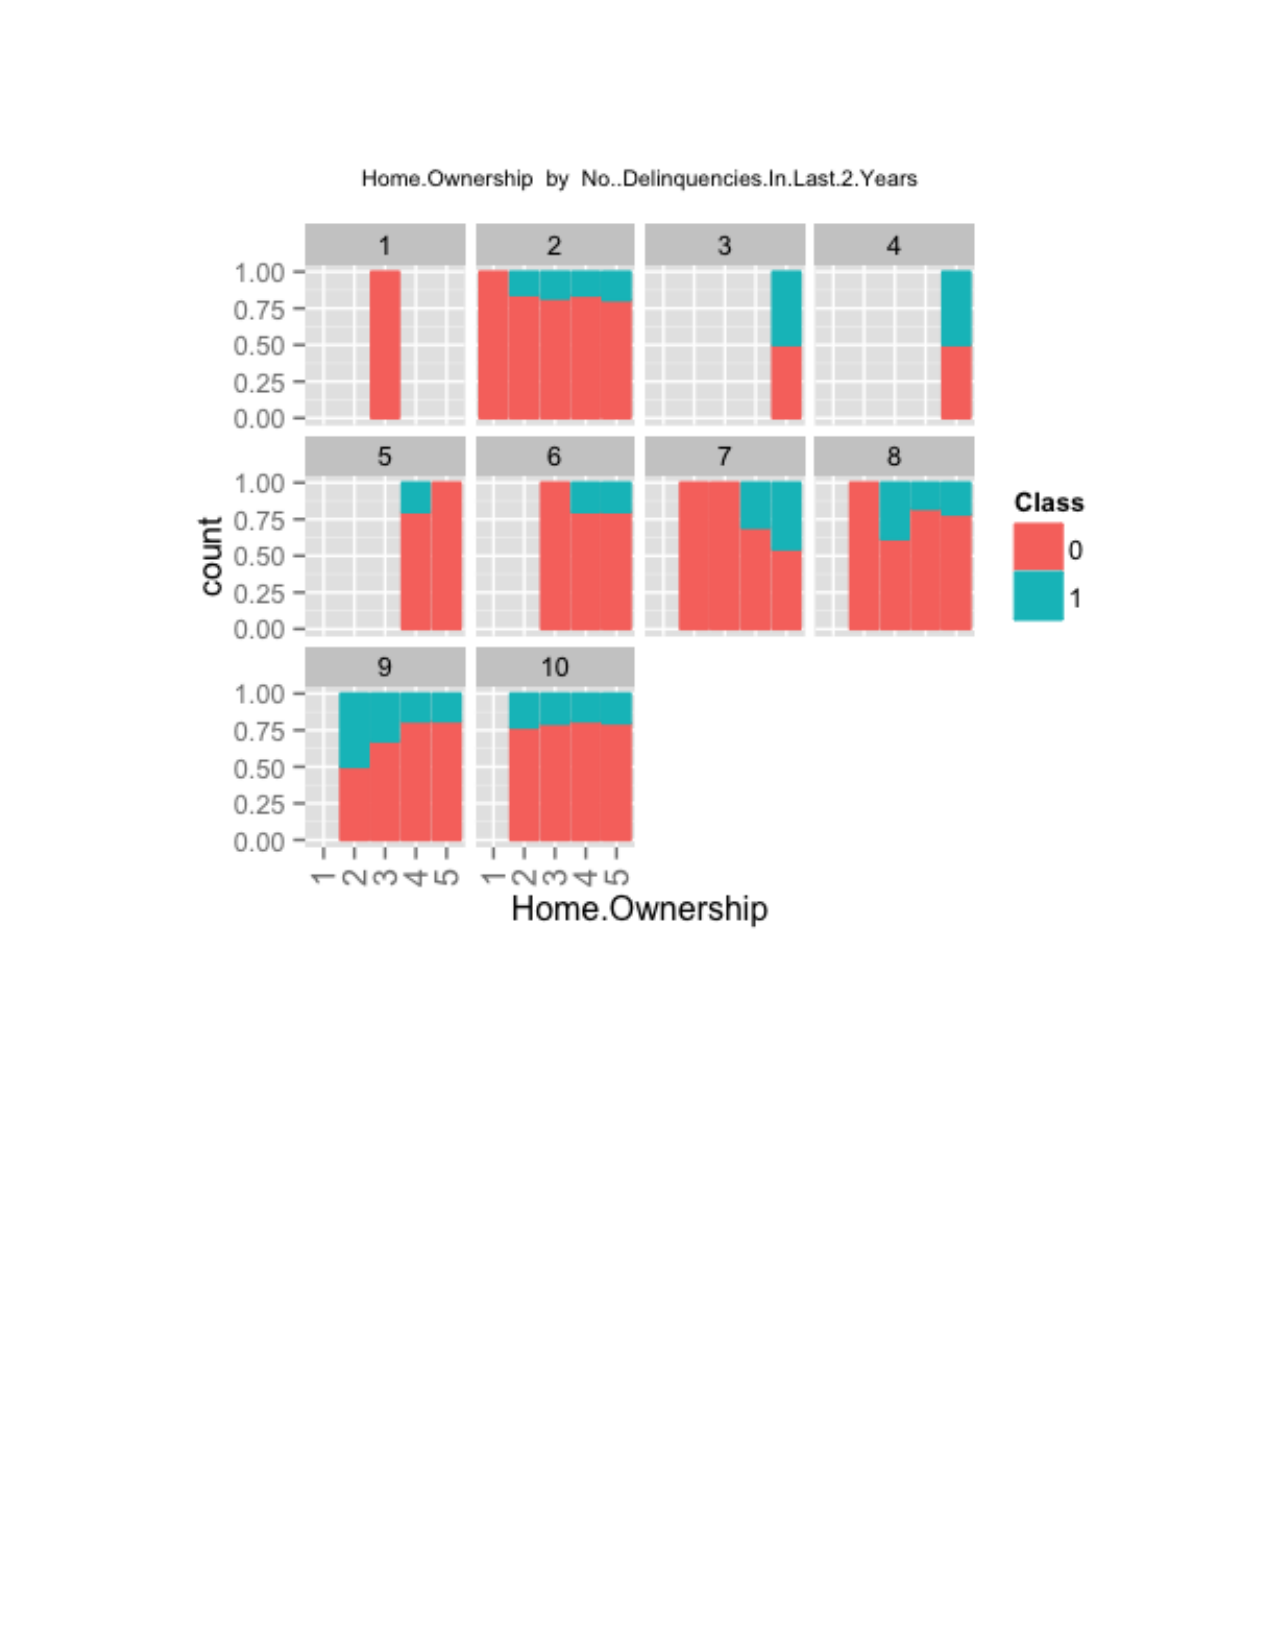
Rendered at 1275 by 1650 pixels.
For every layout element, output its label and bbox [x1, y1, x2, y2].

picture [168, 150, 1169, 950]
